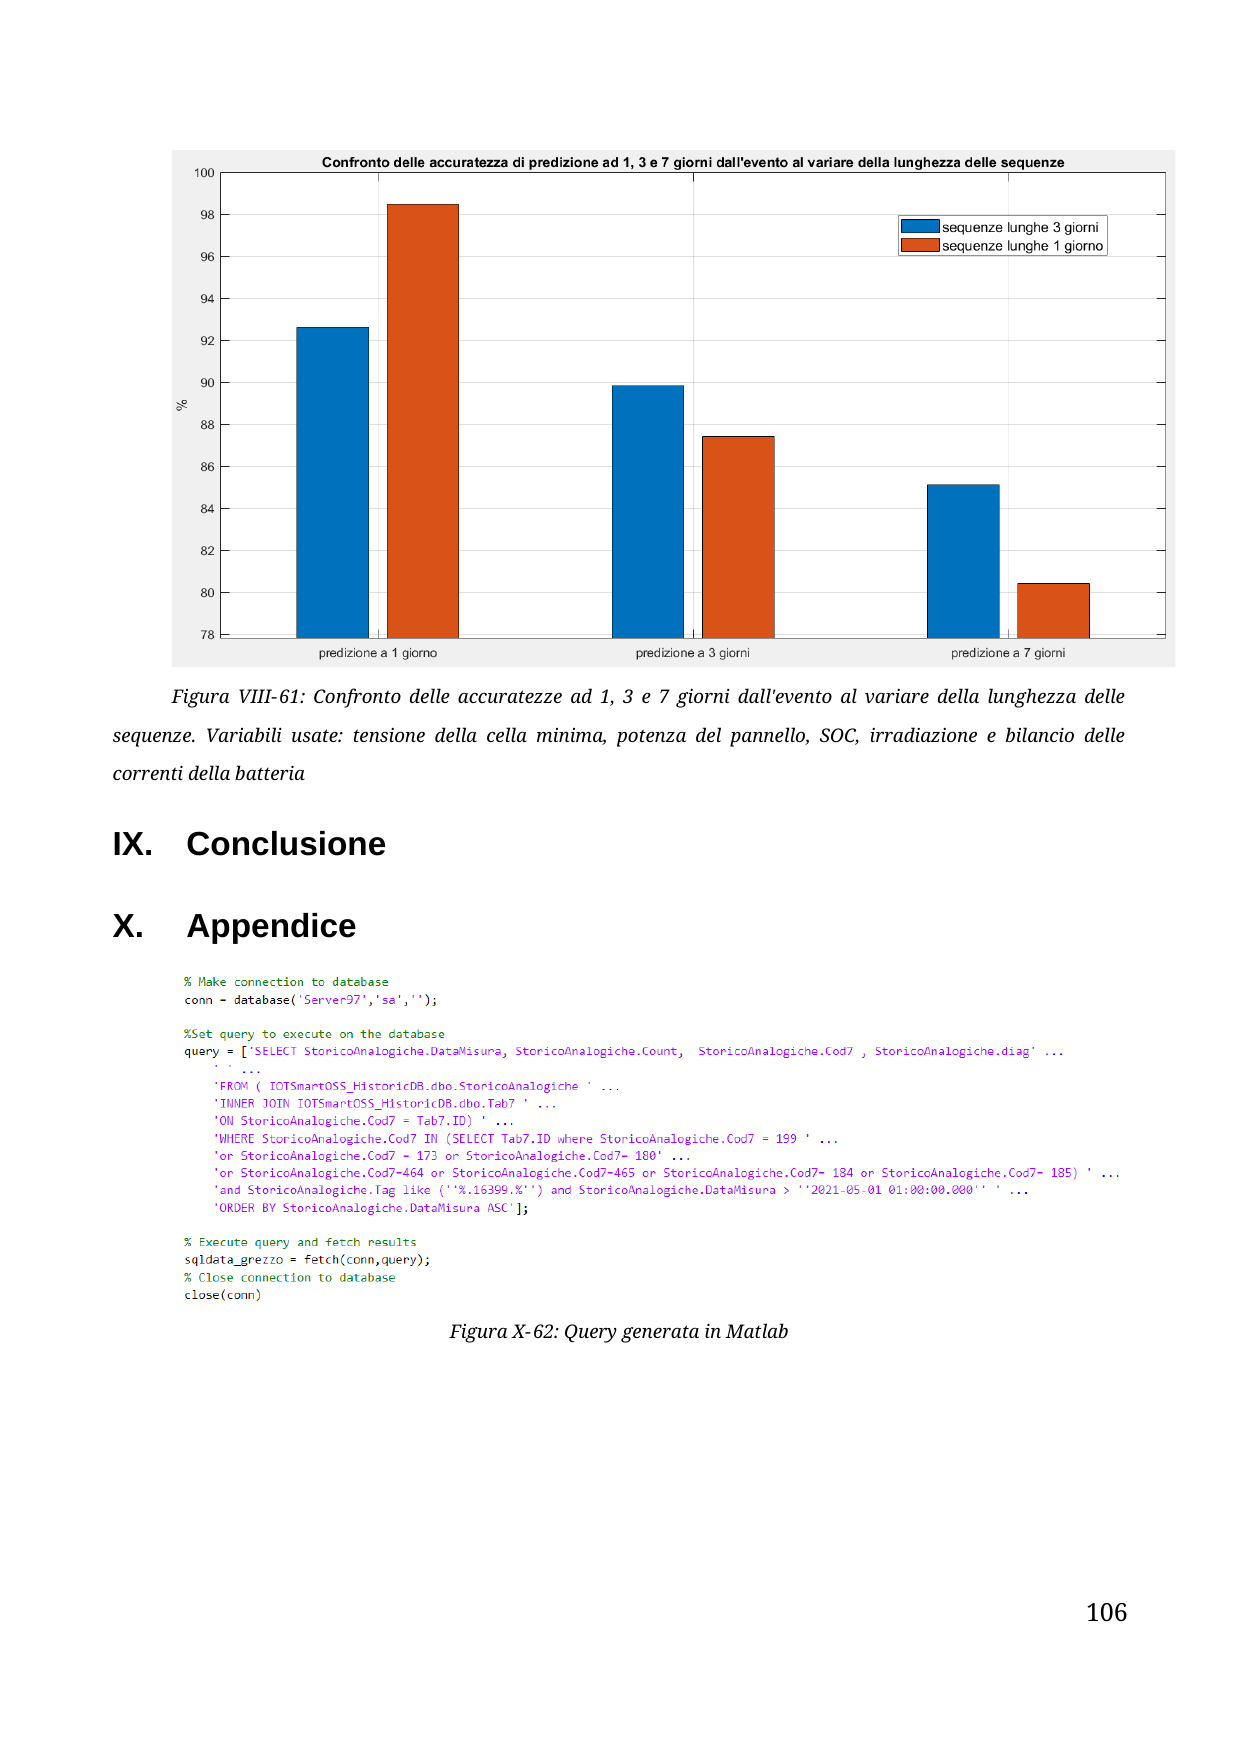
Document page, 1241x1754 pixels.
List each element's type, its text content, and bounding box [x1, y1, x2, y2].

picture [171, 150, 1176, 667]
subtitle Appendice [112, 906, 1128, 944]
picture [177, 970, 1123, 1306]
subtitle Conclusione [112, 823, 1128, 862]
